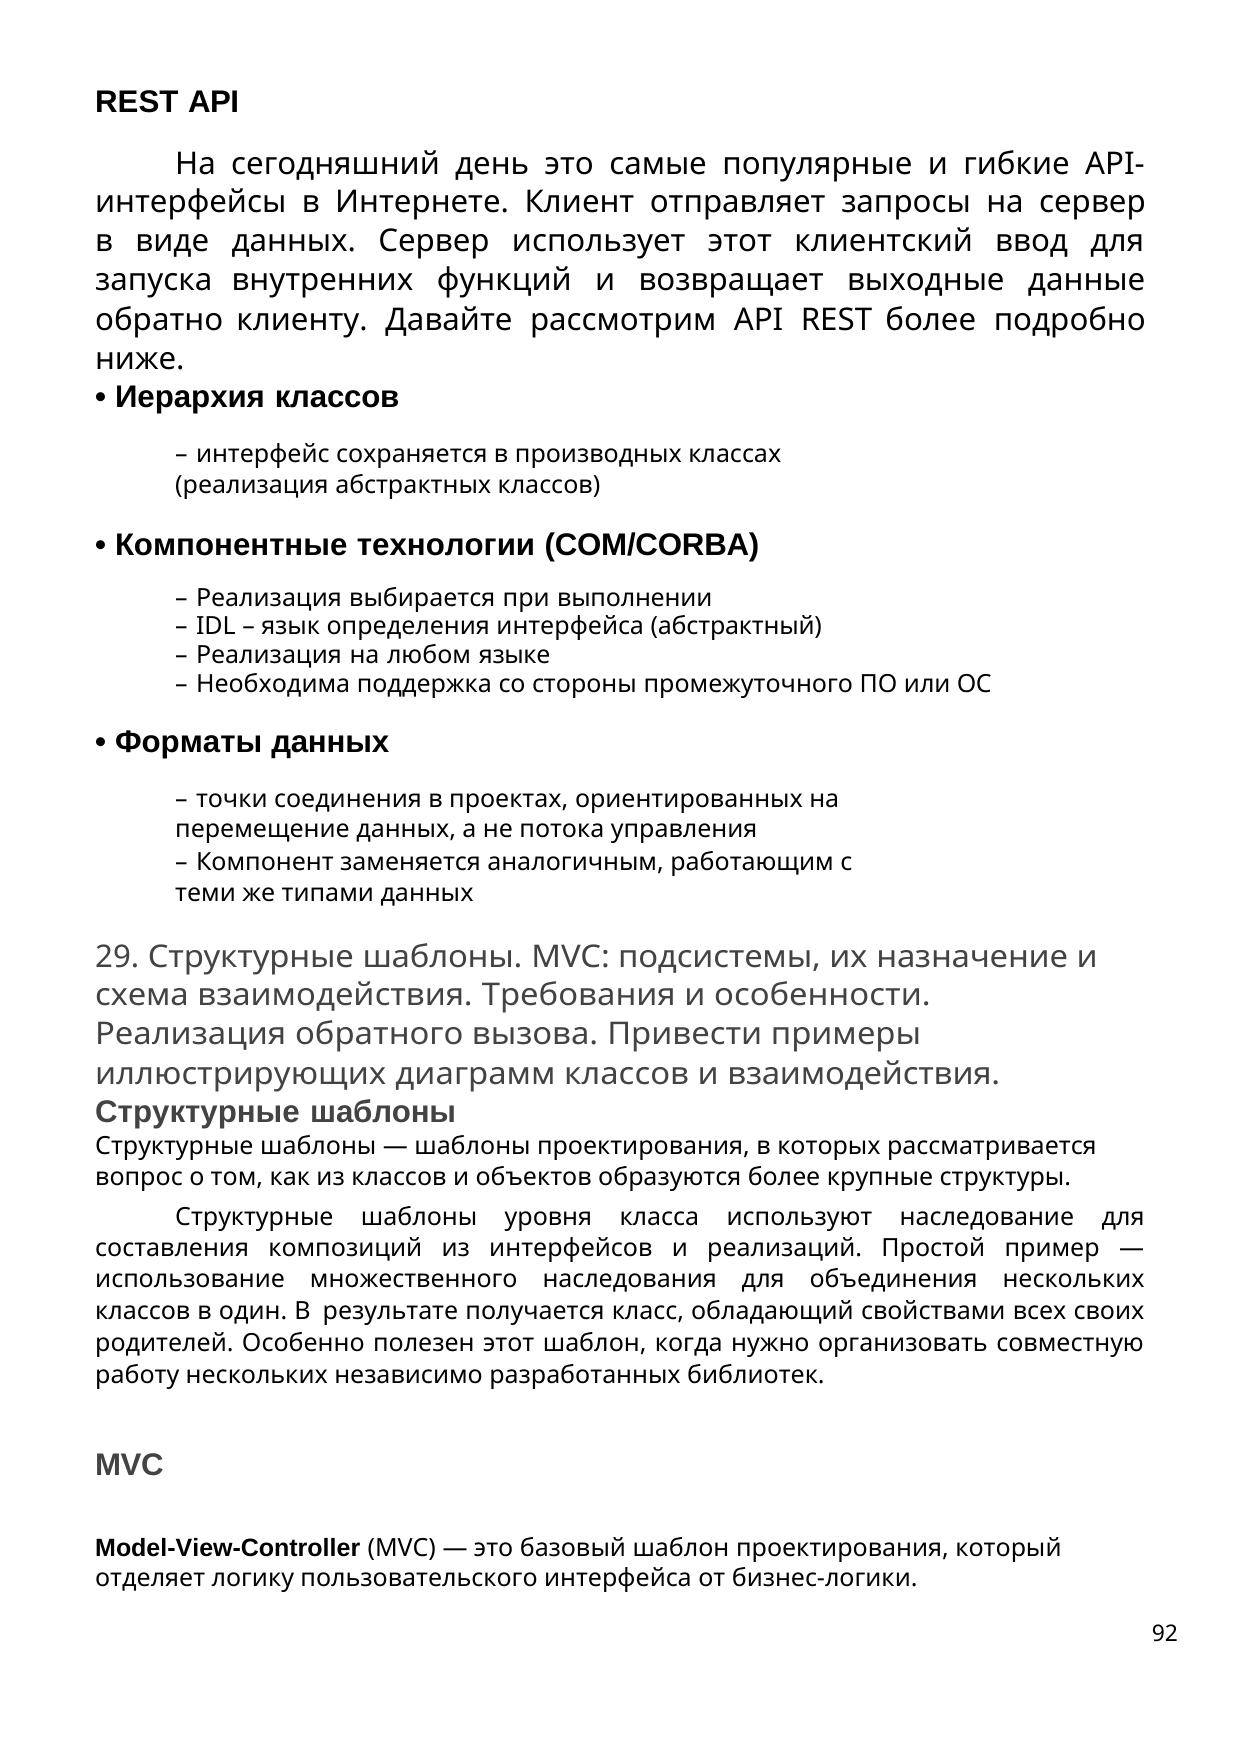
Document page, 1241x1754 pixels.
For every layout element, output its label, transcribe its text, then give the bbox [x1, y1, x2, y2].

list Реализация на любом языке [175, 641, 1178, 669]
text Model-View-Controller (MVC) — это базовый шаблон проектирования, который отделяет логику пользовательского интерфейса от бизнес-логики. [95, 1532, 1178, 1594]
list Структурные шаблоны. MVC: подсистемы, их назначение и схема взаимодействия. Требования и особенности. Реализация обратного вызова. Привести примеры иллюстрирующих диаграмм классов и взаимодействия. [95, 936, 1122, 1093]
subtitle REST API [95, 83, 1178, 119]
subtitle MVC [95, 1446, 1178, 1482]
text Структурные шаблоны уровня класса используют наследование для составления композиций из интерфейсов и реализаций. Простой пример — использование множественного наследования для объединения нескольких классов в один. В результате получается класс, обладающий свойствами всех своих родителей. Особенно полезен этот шаблон, когда нужно организовать совместную работу нескольких независимо разработанных библиотек. [95, 1200, 1146, 1390]
subtitle Форматы данных [95, 723, 1178, 759]
list Компонент заменяется аналогичным, работающим с теми же типами данных [175, 845, 911, 909]
text Структурные шаблоны — шаблоны проектирования, в которых рассматривается вопрос о том, как из классов и объектов образуются более крупные структуры. [95, 1129, 1178, 1193]
text На сегодняшний день это самые популярные и гибкие API- интерфейсы в Интернете. Клиент отправляет запросы на сервер в виде данных. Сервер использует этот клиентский ввод для запуска внутренних функций и возвращает выходные данные обратно клиенту. Давайте рассмотрим API REST более подробно ниже. [95, 143, 1146, 378]
list Необходима поддержка со стороны промежуточного ПО или ОС [175, 669, 1178, 698]
subtitle Компонентные технологии (COM/CORBA) [95, 526, 1178, 562]
list интерфейс сохраняется в производных классах (реализация абстрактных классов) [175, 437, 905, 501]
subtitle Иерархия классов [95, 378, 1178, 414]
list Реализация выбирается при выполнении [175, 583, 1178, 612]
list IDL – язык определения интерфейса (абстрактный) [175, 612, 1178, 641]
subtitle Структурные шаблоны [95, 1093, 1178, 1129]
list точки соединения в проектах, ориентированных на перемещение данных, а не потока управления [175, 782, 960, 845]
